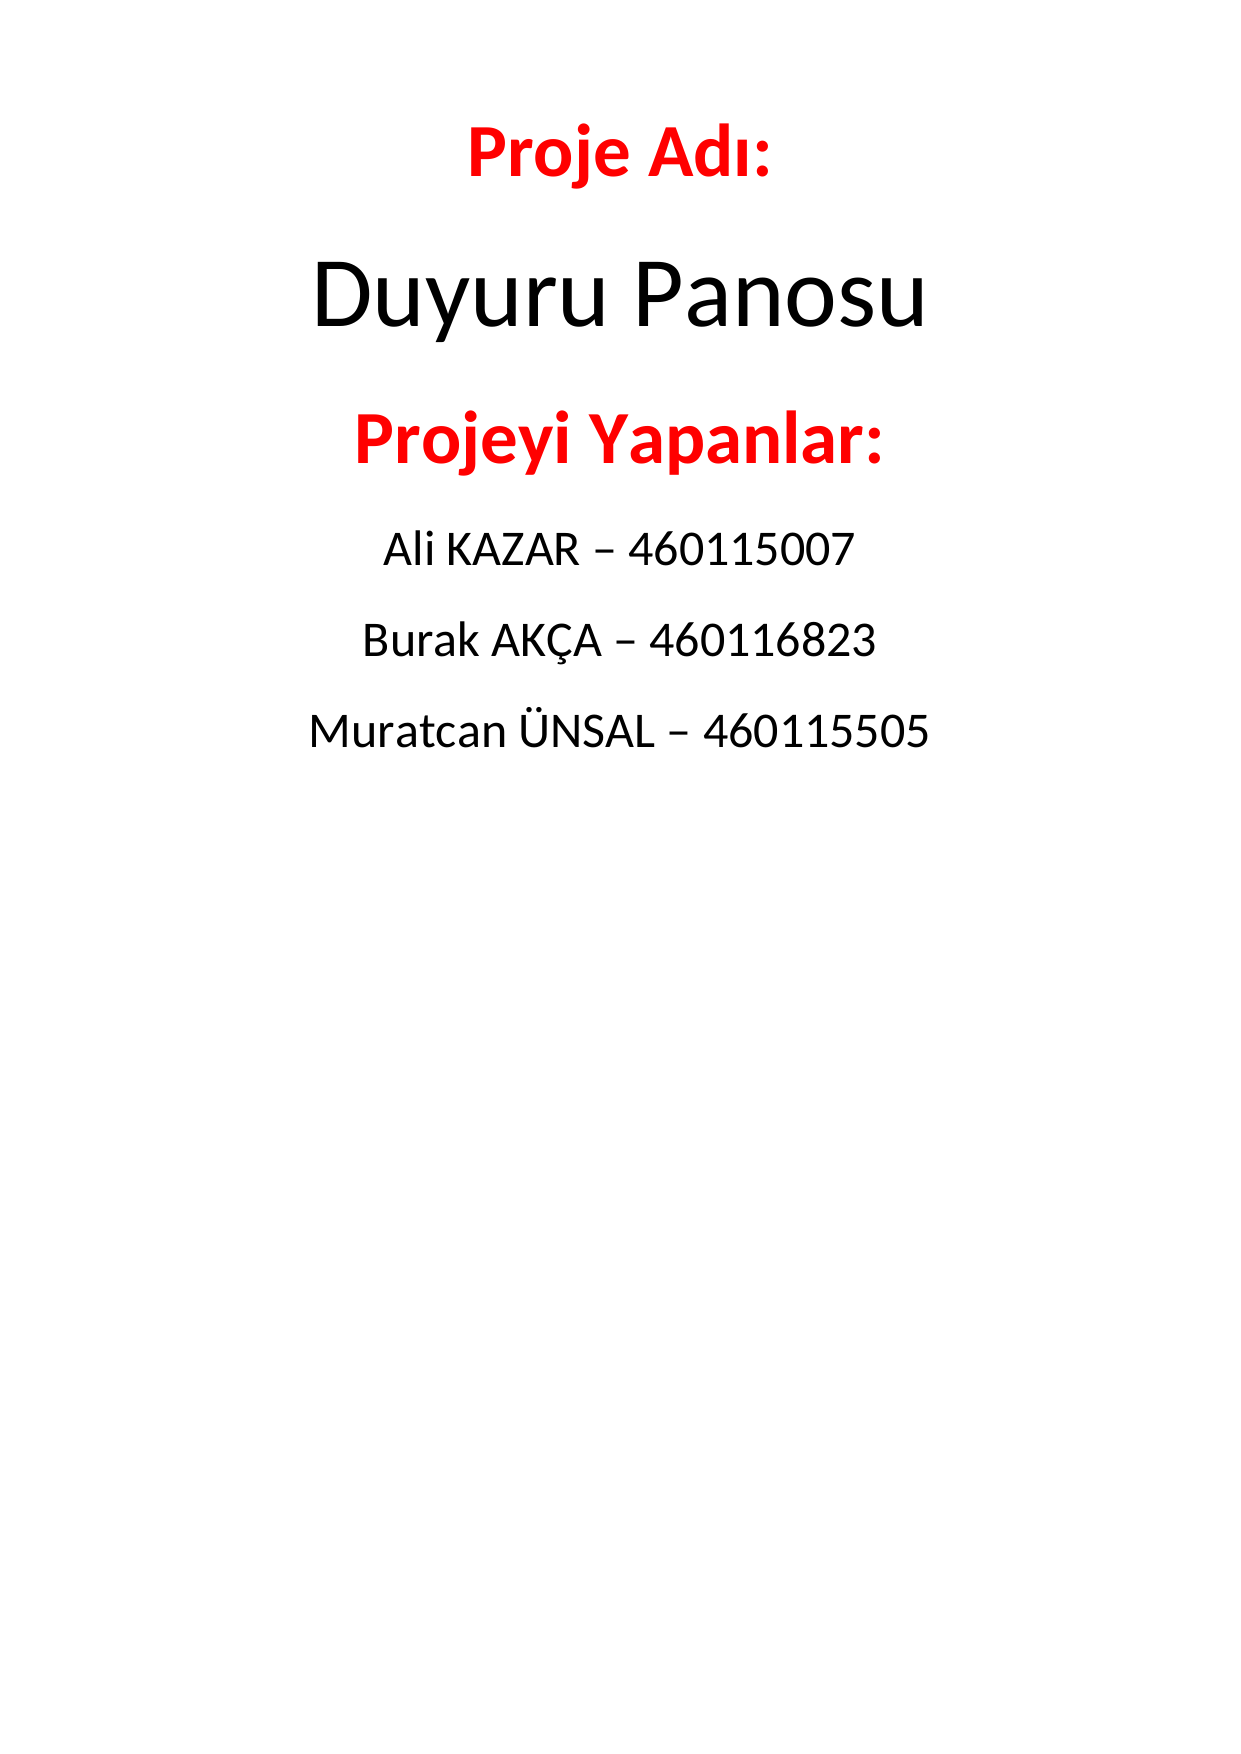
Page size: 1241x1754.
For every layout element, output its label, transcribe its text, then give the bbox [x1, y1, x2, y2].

text Duyuru Panosu [148, 229, 1093, 352]
text Muratcan ÜNSAL – 460115505 [148, 698, 1093, 759]
text Ali KAZAR – 460115007 [148, 517, 1093, 578]
text Burak AKÇA – 460116823 [148, 608, 1093, 669]
text Proje Adı: [148, 103, 1093, 195]
text Projeyi Yapanlar: [148, 391, 1093, 482]
